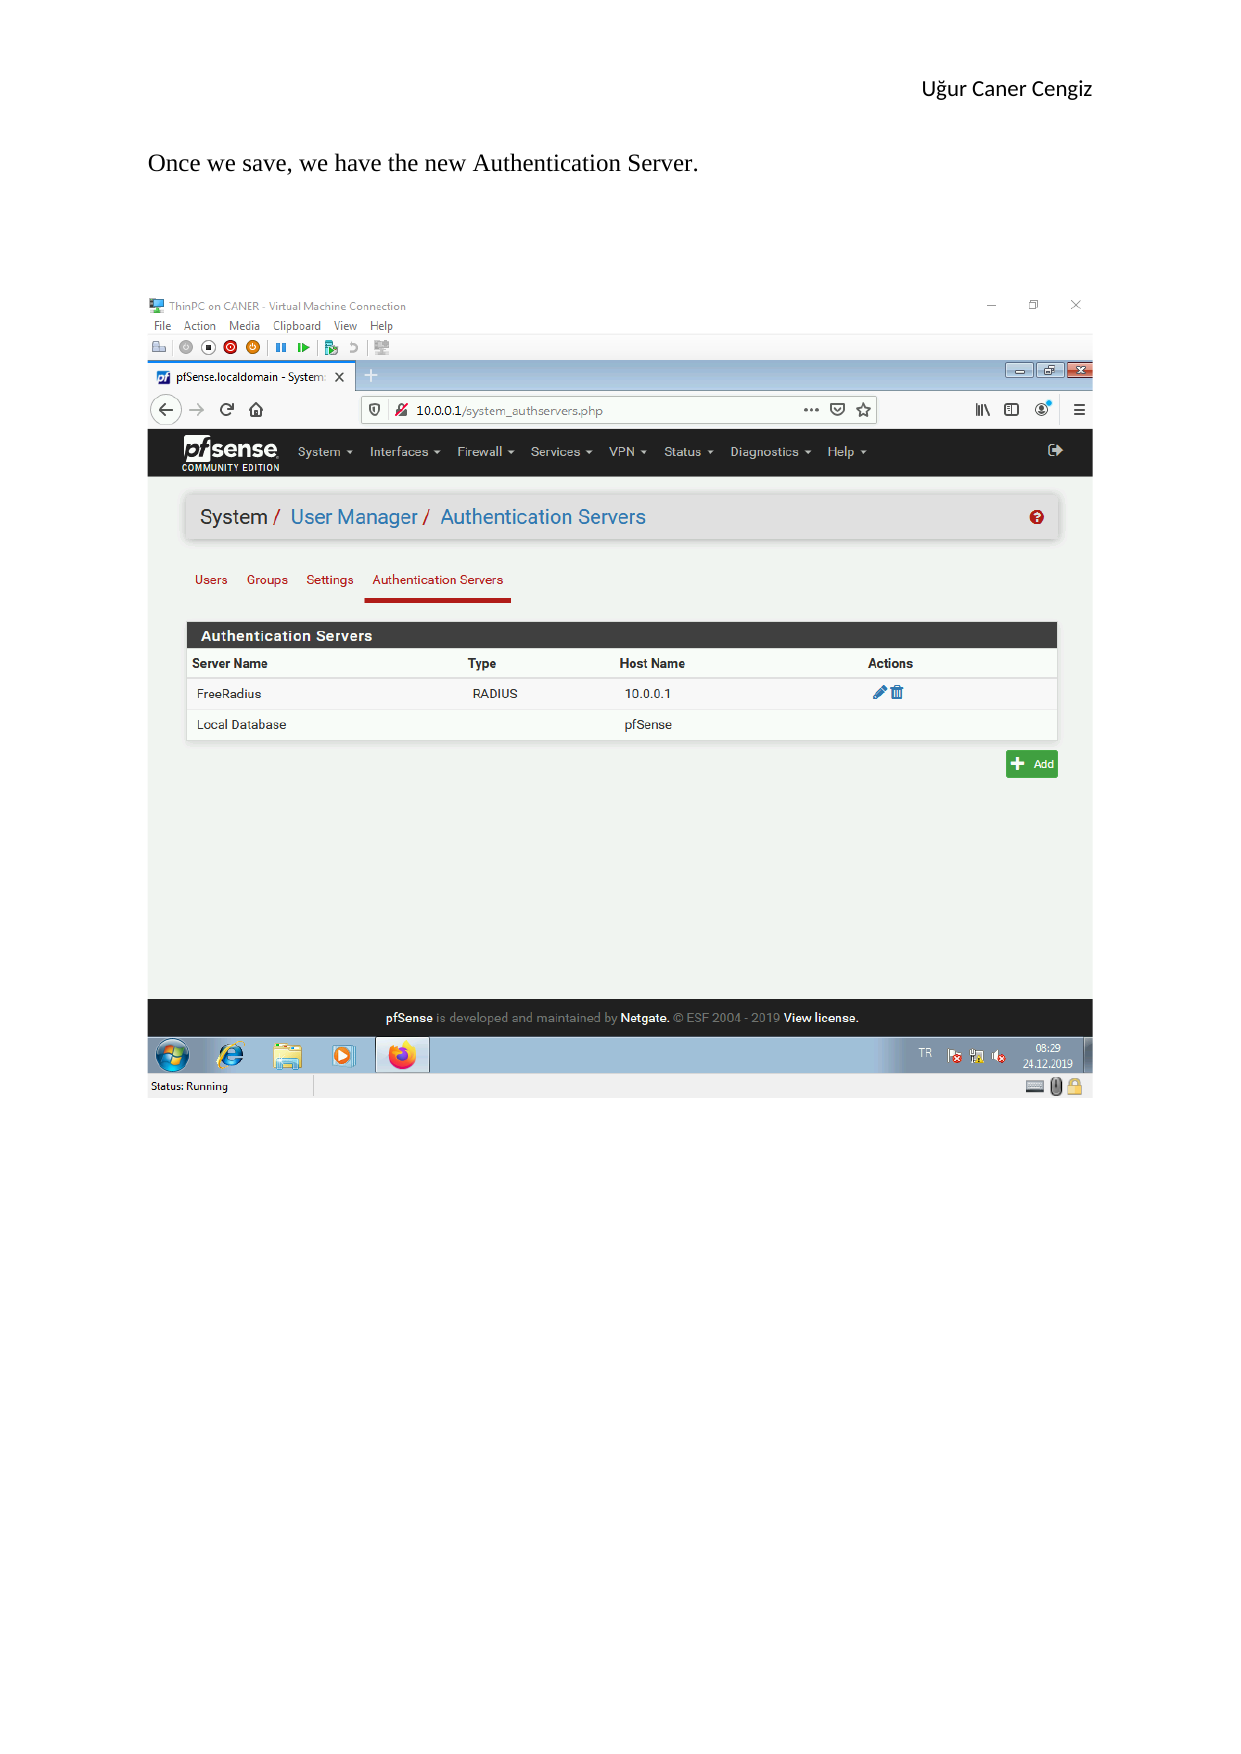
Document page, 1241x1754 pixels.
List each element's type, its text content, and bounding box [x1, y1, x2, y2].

picture [147, 296, 1093, 1098]
text Once we save, we have the new Authentication Server. [148, 148, 1093, 176]
